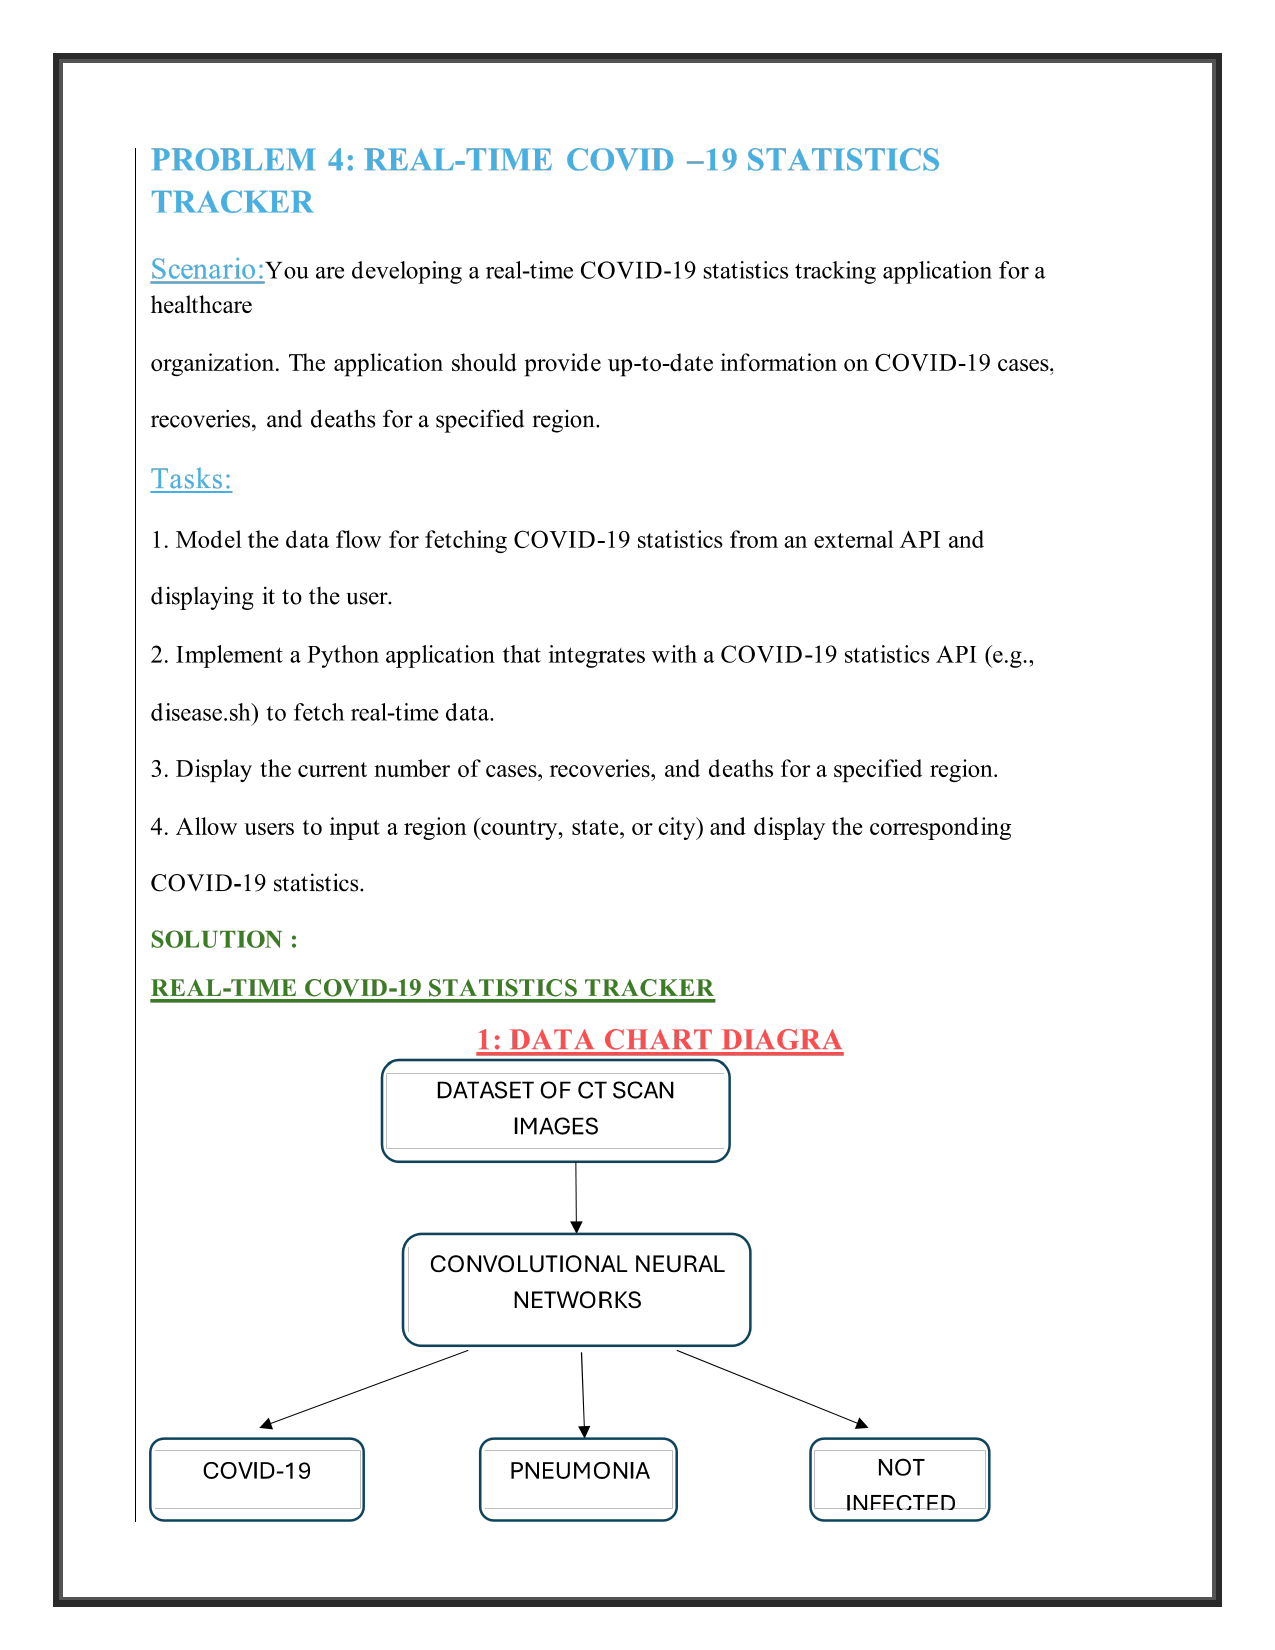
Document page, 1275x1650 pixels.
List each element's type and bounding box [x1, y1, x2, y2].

picture [148, 148, 1054, 1522]
